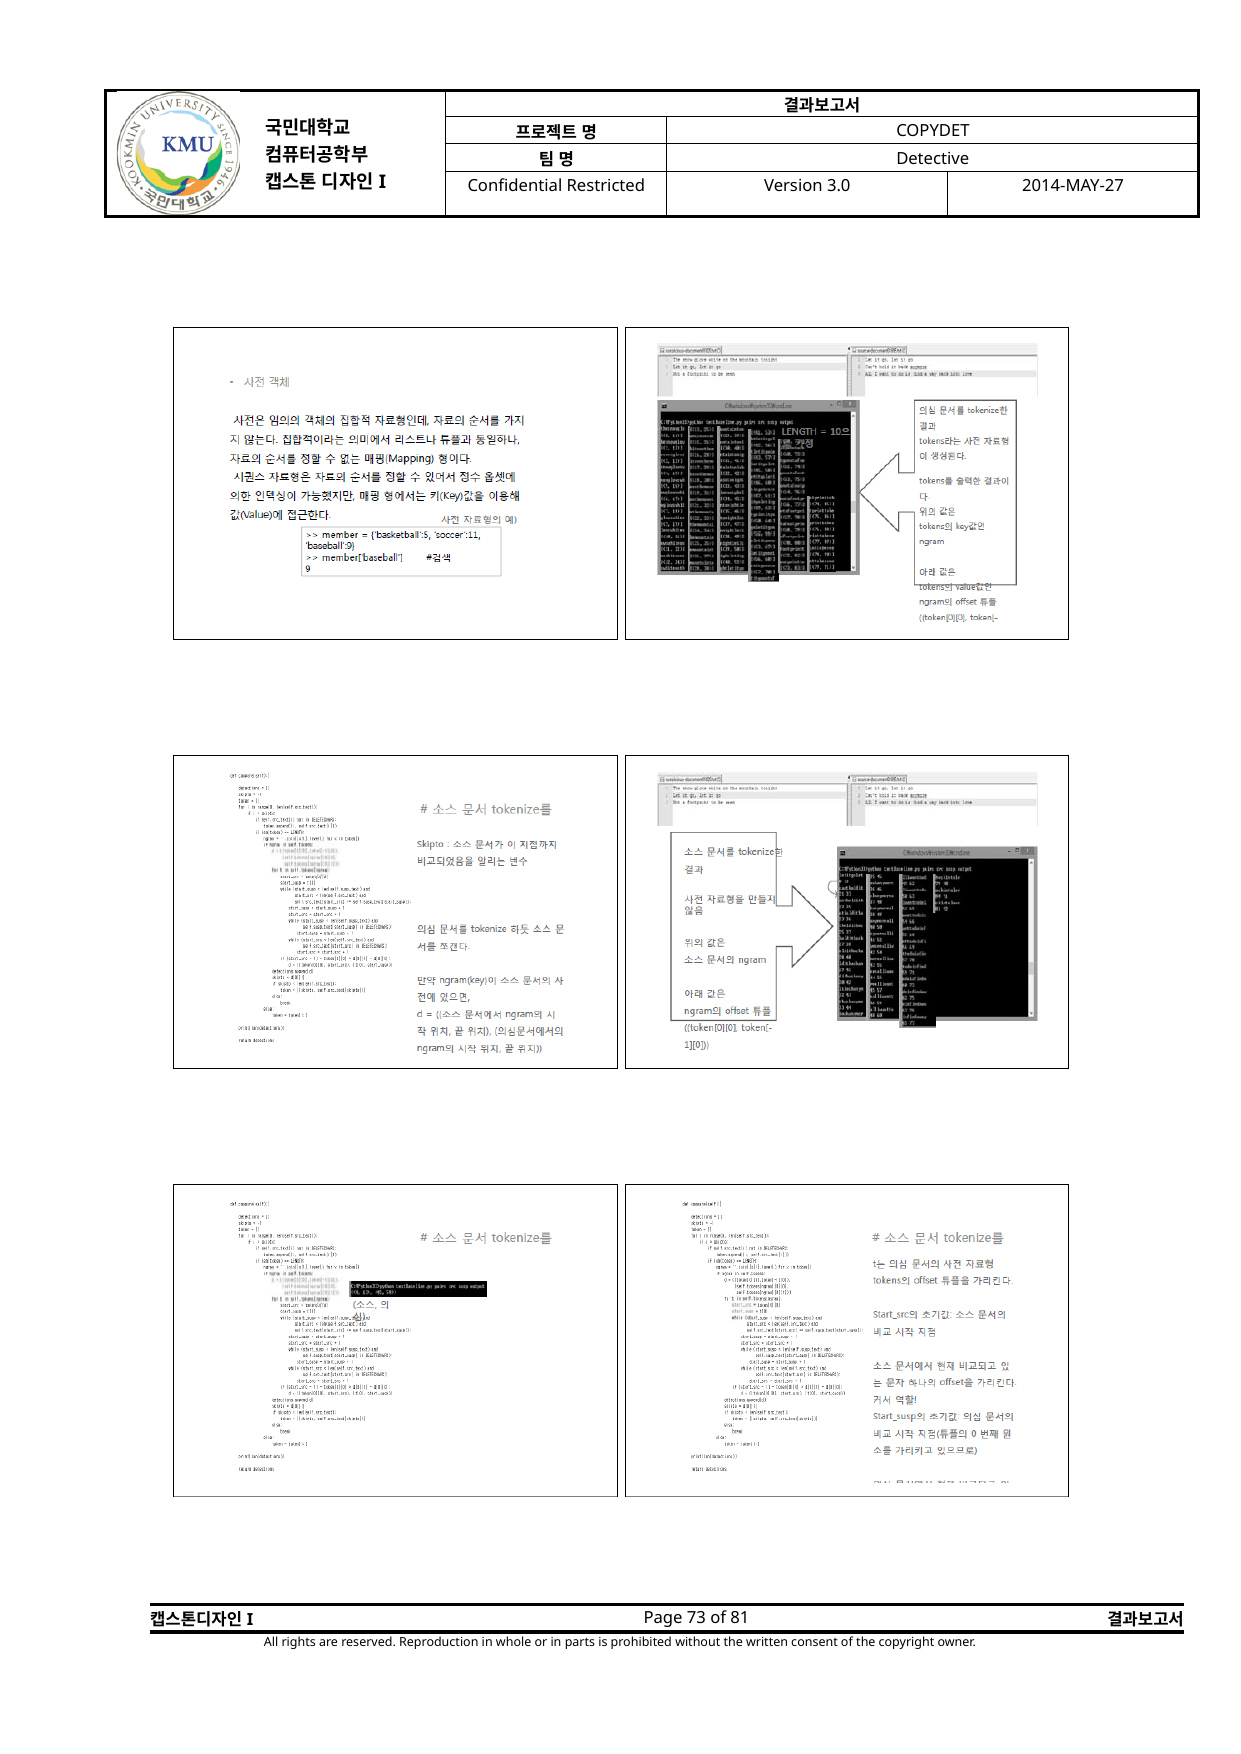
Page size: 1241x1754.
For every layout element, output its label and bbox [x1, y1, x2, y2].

picture [116, 91, 240, 215]
